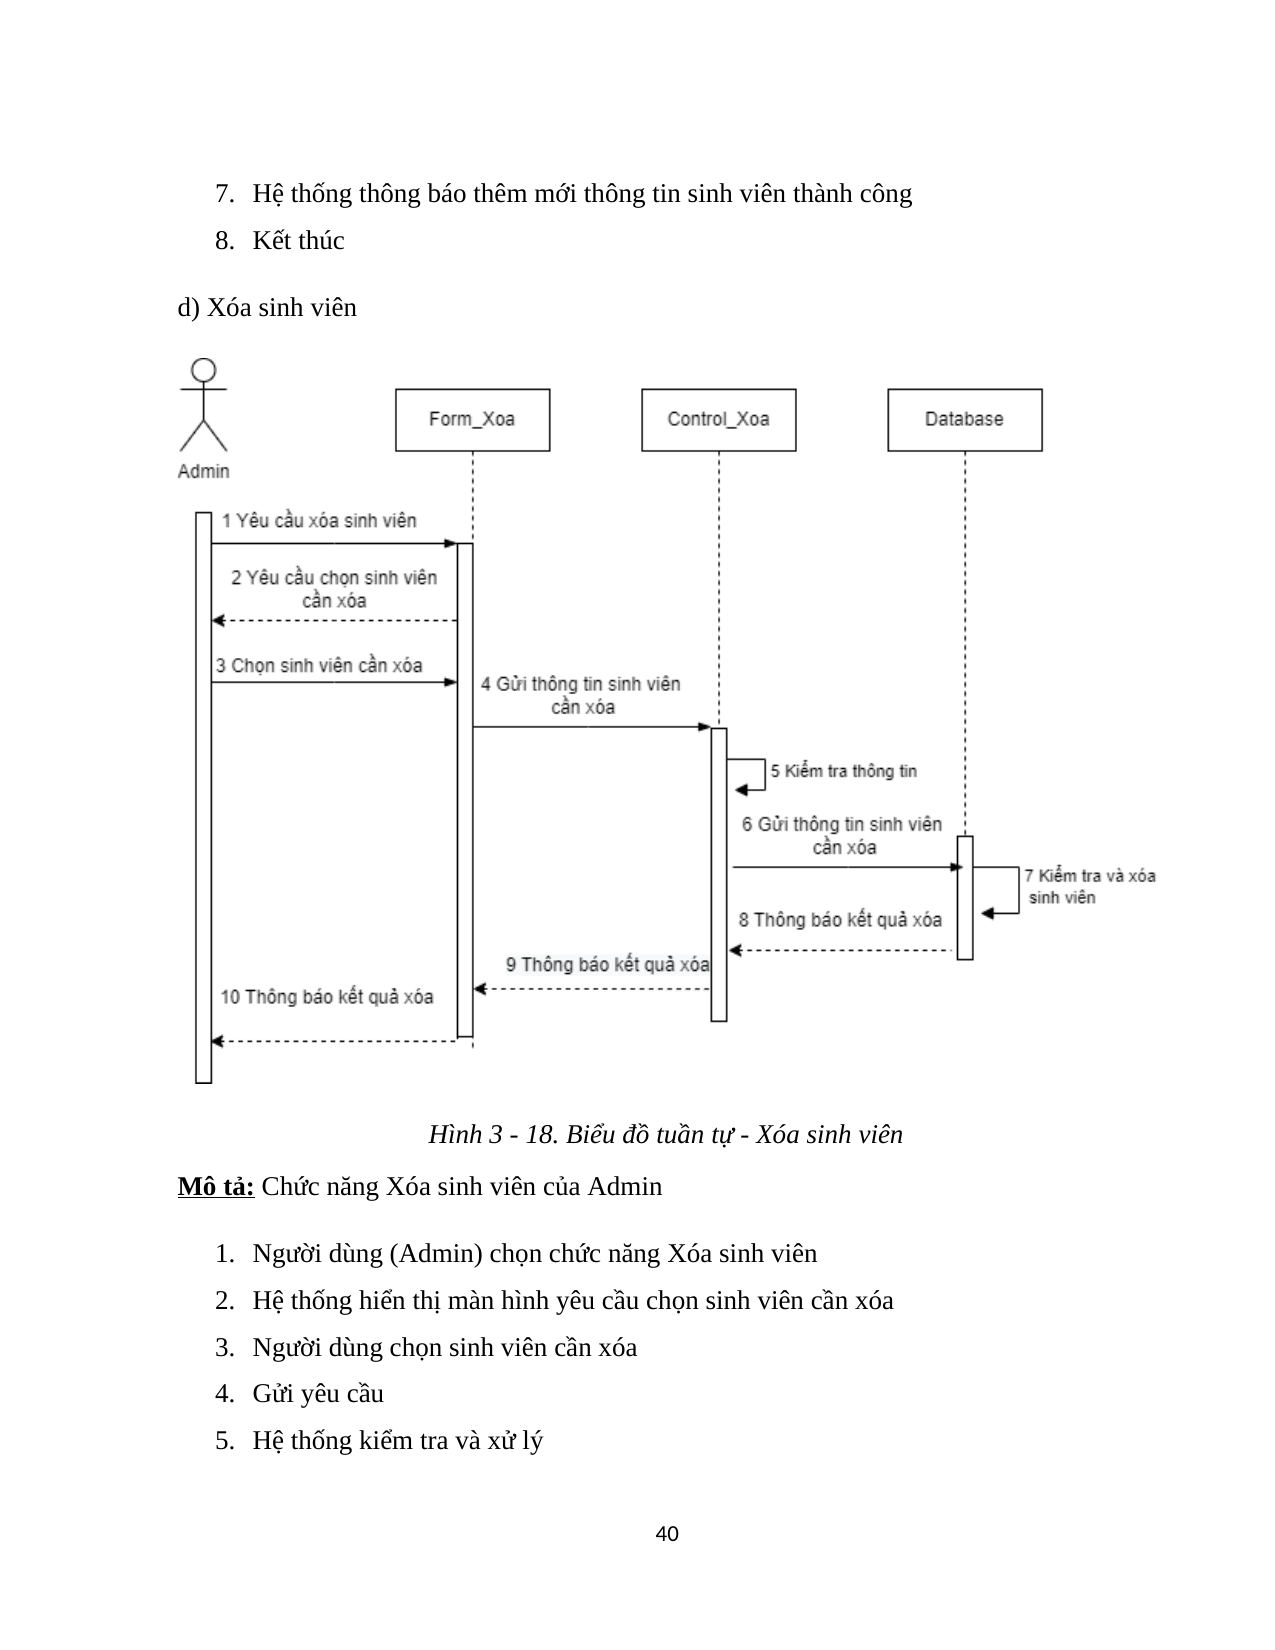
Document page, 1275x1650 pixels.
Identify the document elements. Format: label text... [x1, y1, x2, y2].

list Kết thúc [215, 224, 1157, 255]
list Gửi yêu cầu [215, 1377, 1157, 1408]
list Hệ thống thông báo thêm mới thông tin sinh viên thành công [215, 177, 1157, 208]
list Hệ thống hiển thị màn hình yêu cầu chọn sinh viên cần xóa [215, 1284, 1157, 1315]
text d) Xóa sinh viên [177, 291, 1157, 322]
list Người dùng (Admin) chọn chức năng Xóa sinh viên [215, 1237, 1157, 1268]
list Người dùng chọn sinh viên cần xóa [215, 1331, 1157, 1362]
text Mô tả: Chức năng Xóa sinh viên của Admin [177, 1170, 1157, 1201]
list Hệ thống kiểm tra và xử lý [215, 1424, 1157, 1455]
picture [177, 358, 1157, 1084]
text Hình 3 - 18. Biểu đồ tuần tự - Xóa sinh viên [177, 1118, 1157, 1149]
